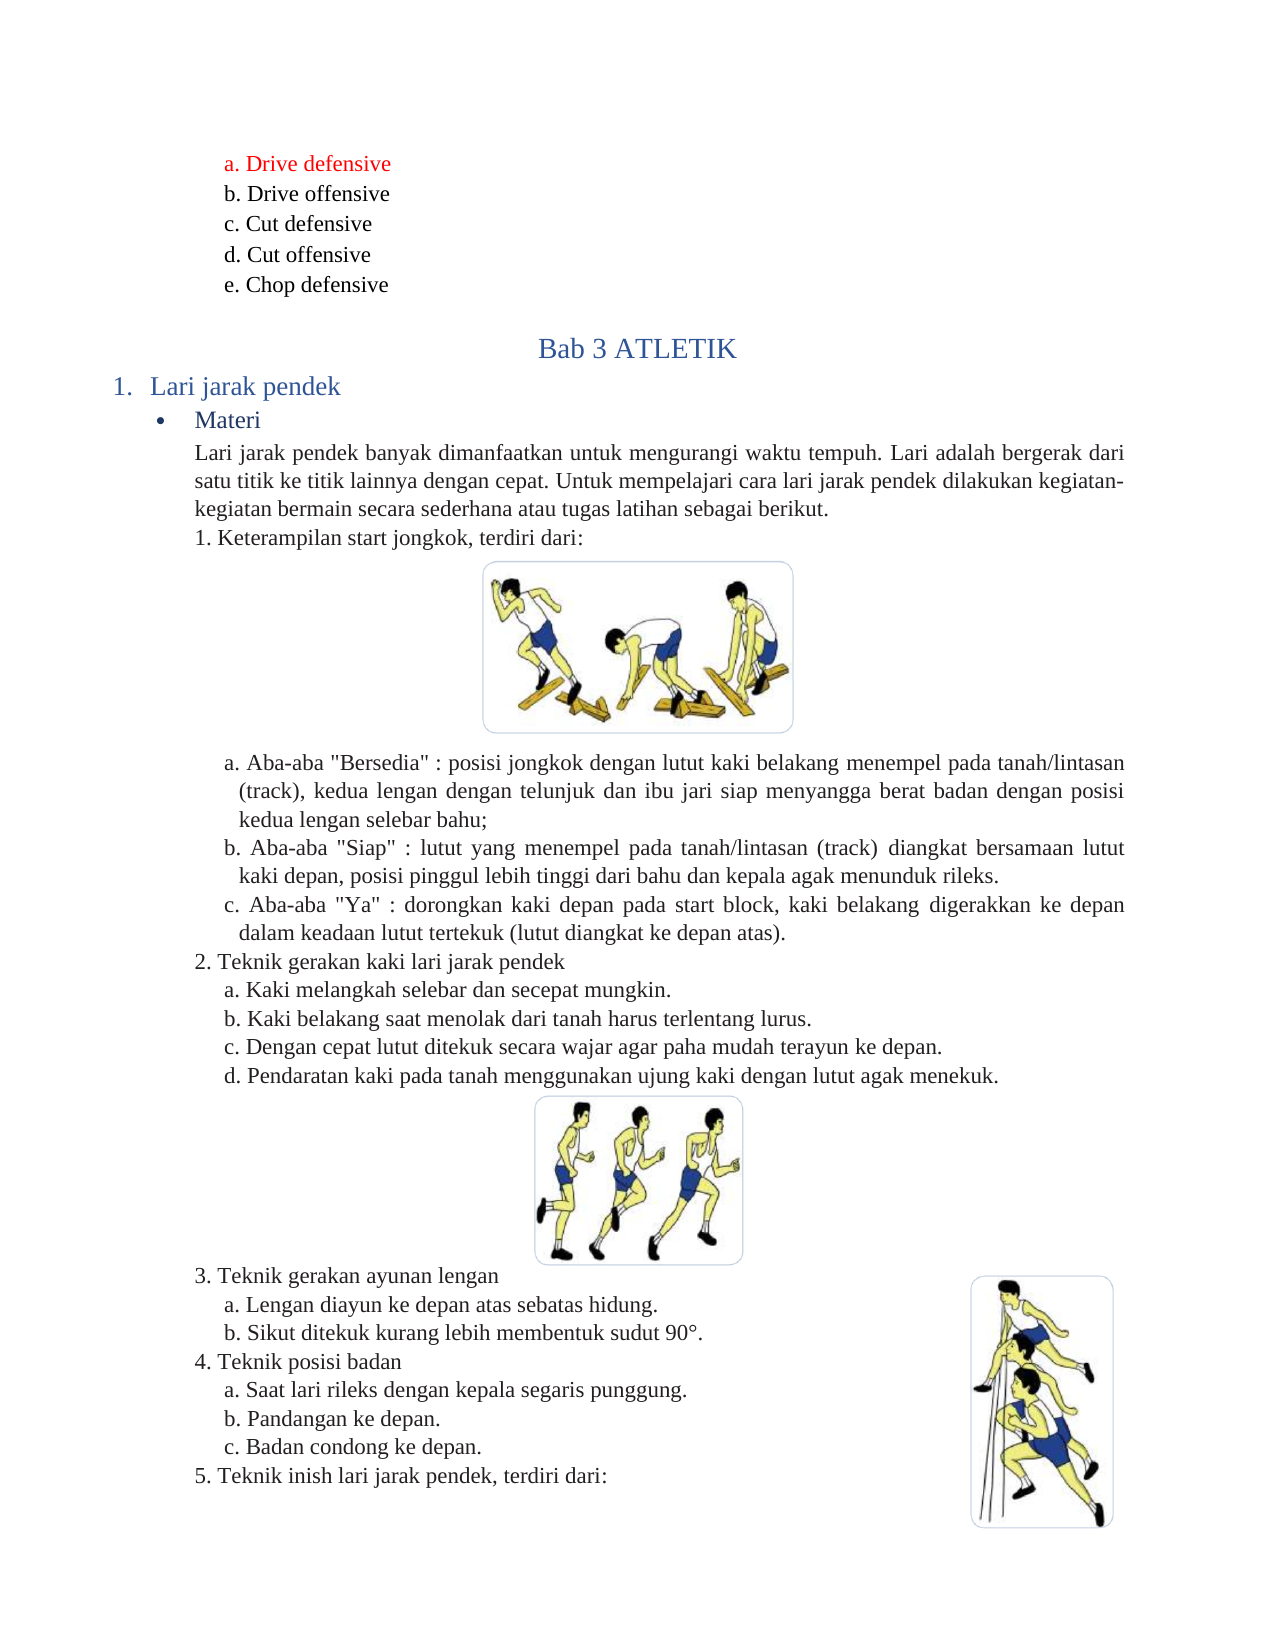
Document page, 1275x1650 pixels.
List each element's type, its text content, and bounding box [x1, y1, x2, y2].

text a. Drive defensive [224, 150, 1125, 176]
picture [472, 554, 803, 738]
text 1. Keterampilan start jongkok, terdiri dari: [194, 524, 1125, 550]
text c. Aba-aba "Ya" : dorongkan kaki depan pada start block, kaki belakang digerakkan ke depan dalam keadaan lutut tertekuk (lutut diangkat ke depan atas). [224, 891, 1125, 946]
text 4. Teknik posisi badan [194, 1348, 959, 1374]
text a. Saat lari rileks dengan kepala segaris punggung. [224, 1376, 959, 1403]
text b. Kaki belakang saat menolak dari tanah harus terlentang lurus. [224, 1005, 1125, 1031]
text c. Badan condong ke depan. [224, 1433, 959, 1459]
text d. Pendaratan kaki pada tanah menggunakan ujung kaki dengan lutut agak menekuk. [224, 1062, 1125, 1118]
text 5. Teknik inish lari jarak pendek, terdiri dari: [194, 1462, 959, 1488]
text b. Drive offensive [224, 180, 1125, 207]
text Lari jarak pendek banyak dimanfaatkan untuk mengurangi waktu tempuh. Lari adalah bergerak dari satu titik ke titik lainnya dengan cepat. Untuk mempelajari cara lari jarak pendek dilakukan kegiatan-kegiatan bermain secara sederhana atau tugas latihan sebagai berikut. [194, 438, 1125, 522]
text a. Kaki melangkah selebar dan secepat mungkin. [224, 976, 1125, 1003]
text b. Pandangan ke depan. [224, 1405, 959, 1431]
subtitle Bab 3 ATLETIK [150, 331, 1125, 365]
text c. Dengan cepat lutut ditekuk secara wajar agar paha mudah terayun ke depan. [224, 1033, 1125, 1059]
text d. Cut offensive [224, 241, 1125, 267]
subtitle Materi [157, 406, 1125, 434]
text e. Chop defensive [224, 271, 1125, 297]
text b. Sikut ditekuk kurang lebih membentuk sudut 90°. [224, 1319, 959, 1346]
subtitle Lari jarak pendek [112, 370, 1125, 401]
text a. Aba-aba "Bersedia" : posisi jongkok dengan lutut kaki belakang menempel pada tanah/lintasan (track), kedua lengan dengan telunjuk dan ibu jari siap menyangga berat badan dengan posisi kedua lengan selebar bahu; [224, 749, 1125, 832]
text 3. Teknik gerakan ayunan lengan [194, 1263, 1125, 1289]
picture [527, 1089, 748, 1267]
text c. Cut defensive [224, 210, 1125, 237]
picture [959, 1264, 1125, 1533]
text b. Aba-aba "Siap" : lutut yang menempel pada tanah/lintasan (track) diangkat bersamaan lutut kaki depan, posisi pinggul lebih tinggi dari bahu dan kepala agak menunduk rileks. [224, 834, 1125, 889]
text 2. Teknik gerakan kaki lari jarak pendek [194, 948, 1125, 974]
text a. Lengan diayun ke depan atas sebatas hidung. [224, 1291, 959, 1317]
